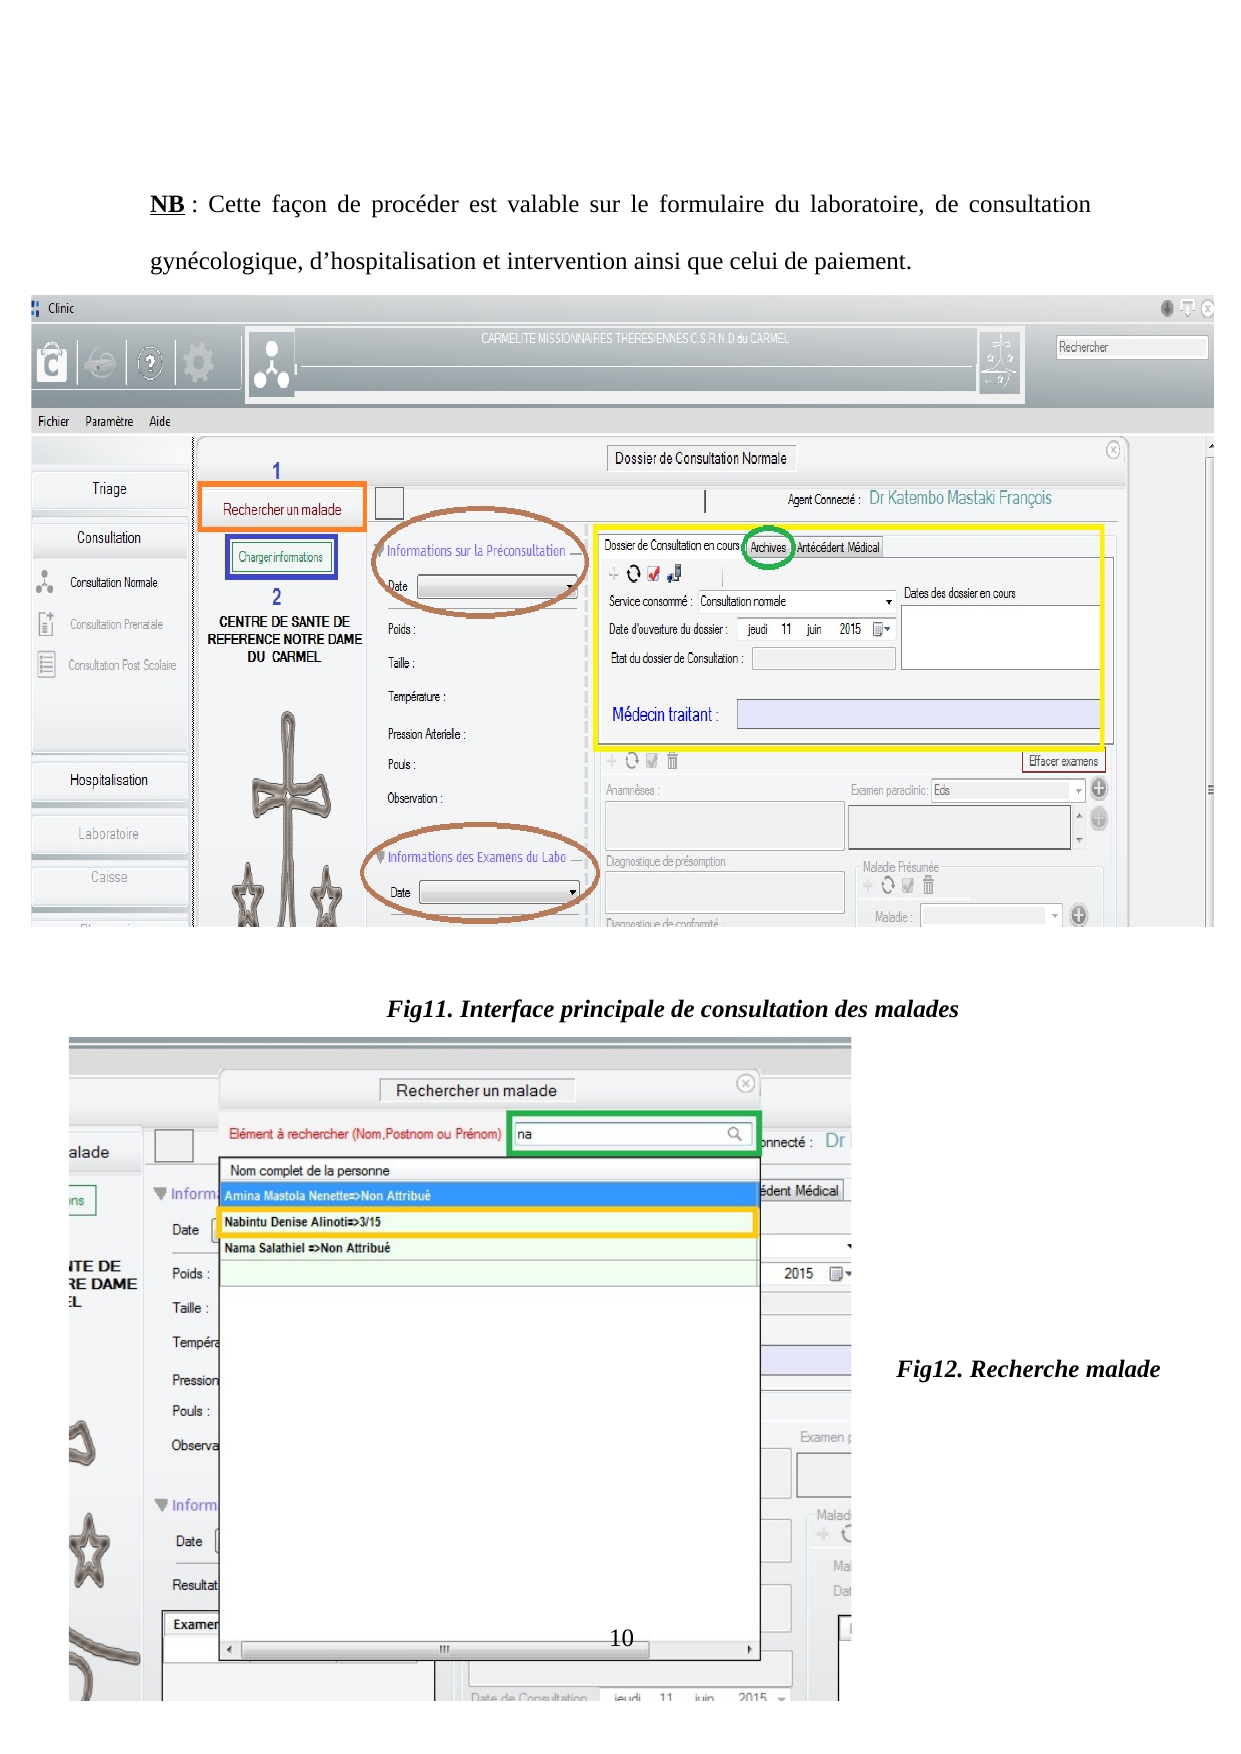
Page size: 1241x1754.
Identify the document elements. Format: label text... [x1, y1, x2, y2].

text NB : Cette façon de procéder est valable sur le formulaire du laboratoire, de consultation gynécologique, d’hospitalisation et intervention ainsi que celui de paiement. [150, 189, 1093, 275]
picture [68, 1037, 852, 1701]
picture [31, 295, 1214, 927]
text Fig11. Interface principale de consultation des malades [150, 994, 1093, 1022]
